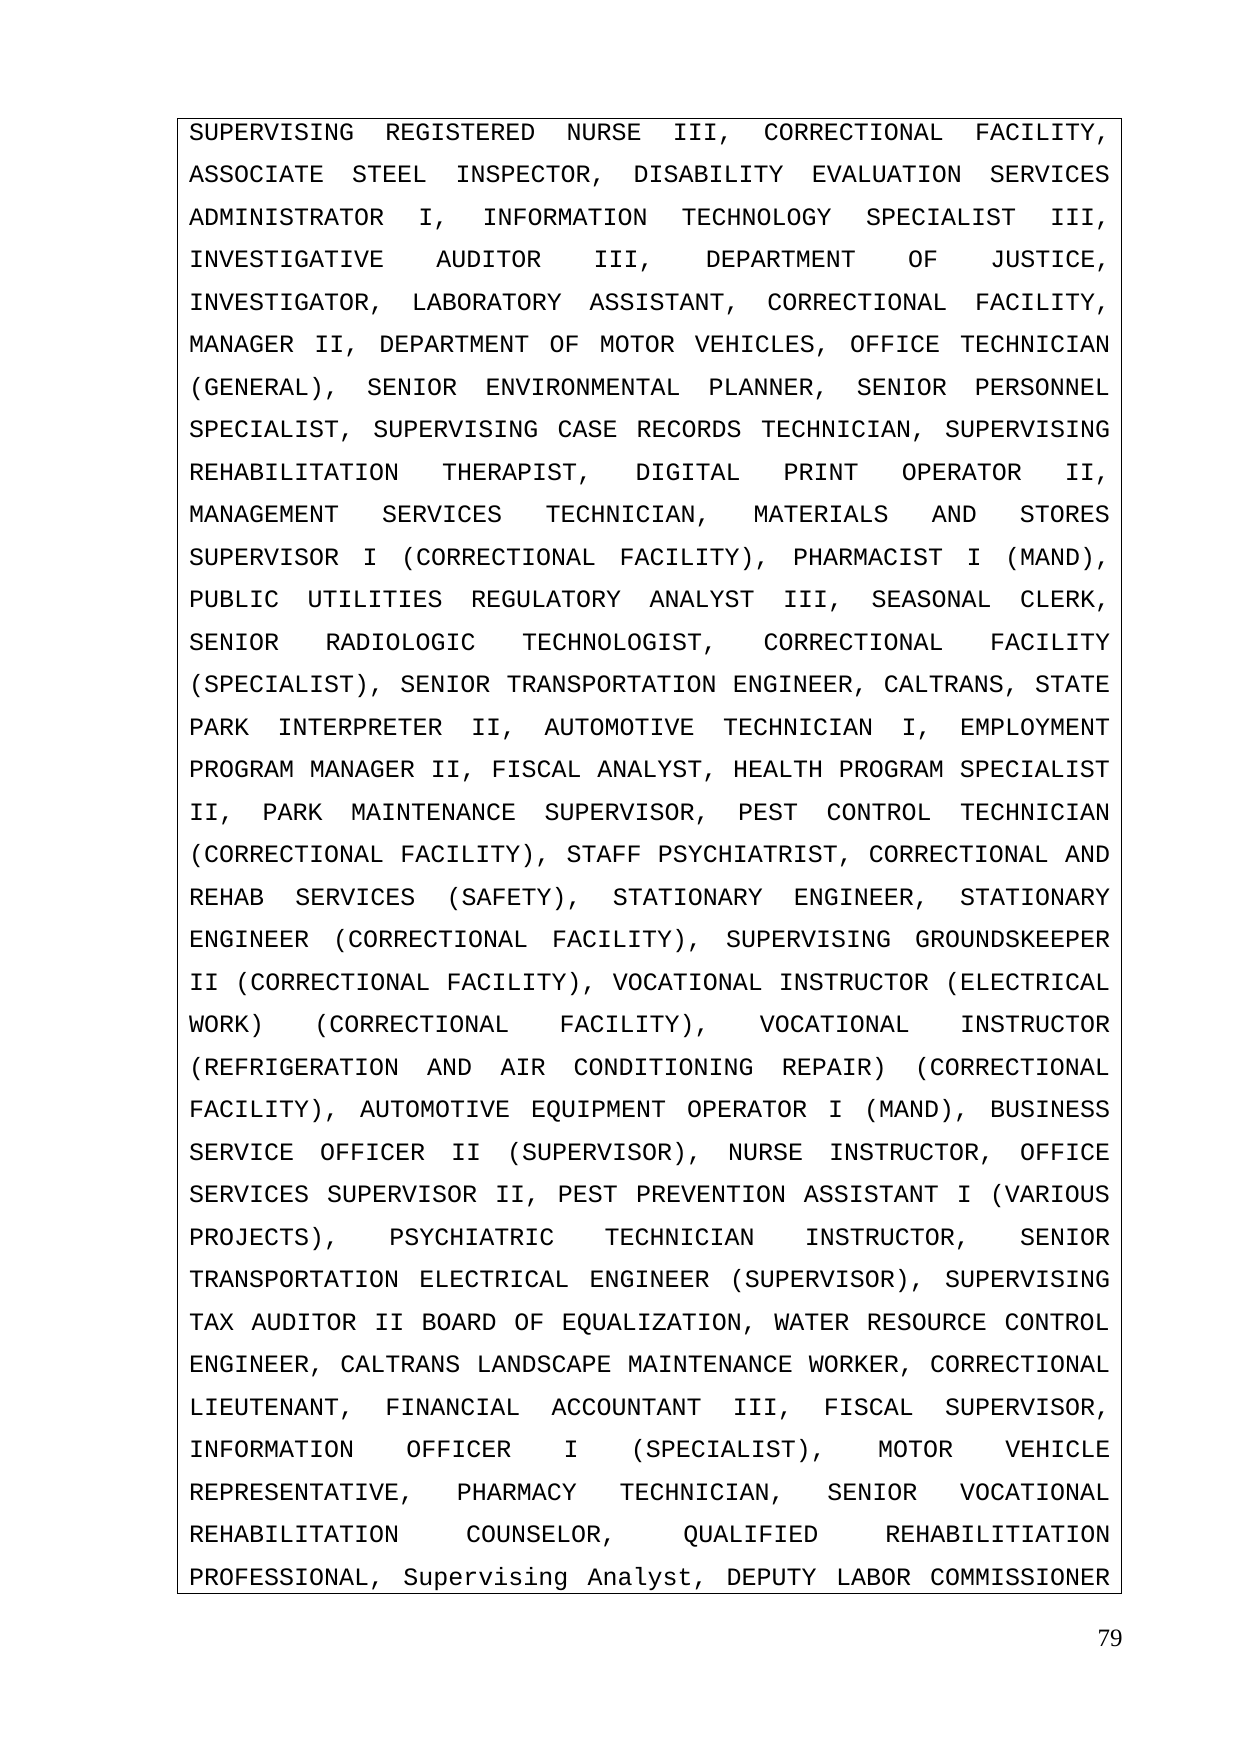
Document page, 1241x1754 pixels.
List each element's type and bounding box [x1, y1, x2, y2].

table_header [178, 119, 1121, 1592]
